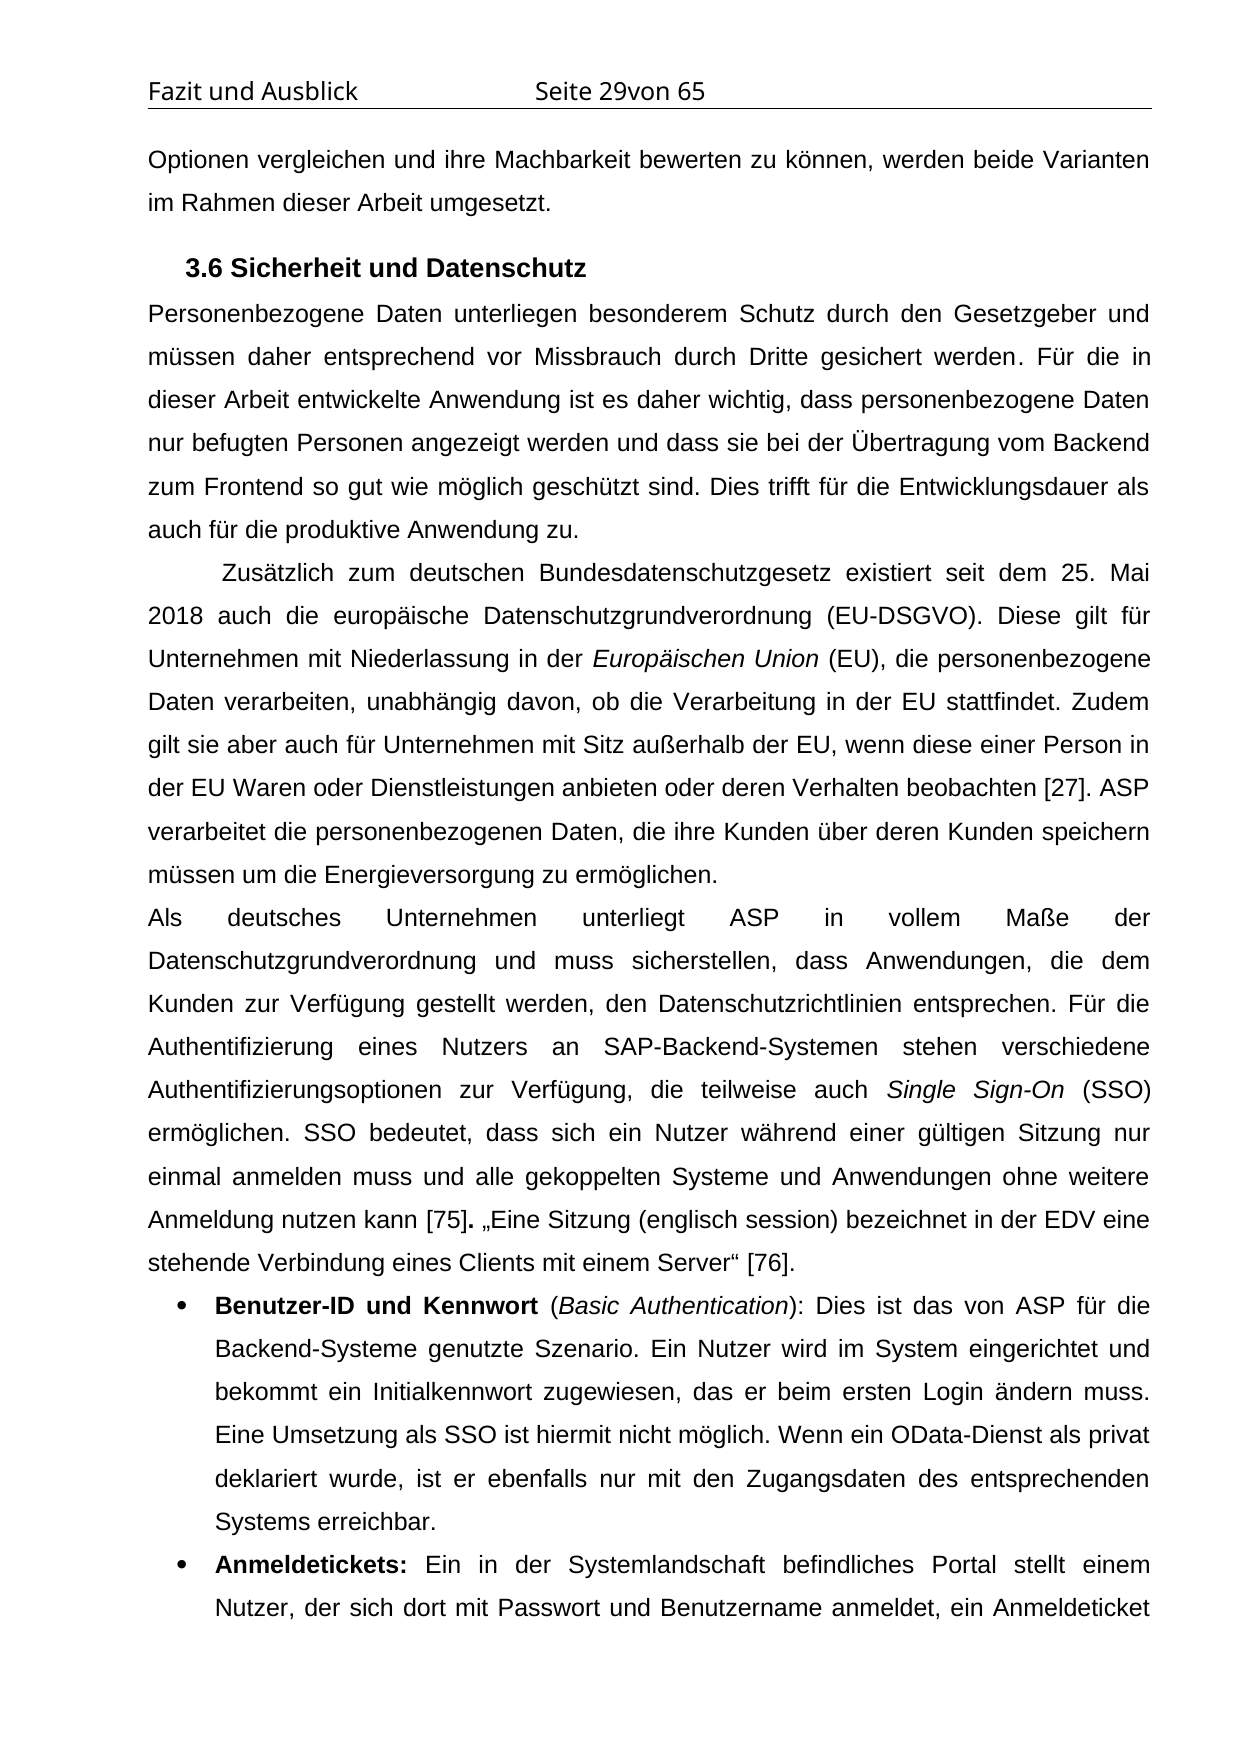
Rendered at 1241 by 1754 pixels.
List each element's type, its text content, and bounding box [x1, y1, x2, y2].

text Als deutsches Unternehmen unterliegt ASP in vollem Maße der Datenschutzgrundverordnung und muss sicherstellen, dass Anwendungen, die dem Kunden zur Verfügung gestellt werden, den Datenschutzrichtlinien entsprechen. Für die Authentifizierung eines Nutzers an SAP-Backend-Systemen stehen verschiedene Authentifizierungsoptionen zur Verfügung, die teilweise auch Single Sign-On (SSO) ermöglichen. SSO bedeutet, dass sich ein Nutzer während einer gültigen Sitzung nur einmal anmelden muss und alle gekoppelten Systeme und Anwendungen ohne weitere Anmeldung nutzen kann . „Eine Sitzung (englisch session) bezeichnet in der EDV eine stehende Verbindung eines Clients mit einem Server“ . [148, 903, 1152, 1277]
subtitle Sicherheit und Datenschutz [185, 252, 1152, 283]
text Personenbezogene Daten unterliegen besonderem Schutz durch den Gesetzgeber und müssen daher entsprechend vor Missbrauch durch Dritte gesichert werden. Für die in dieser Arbeit entwickelte Anwendung ist es daher wichtig, dass personenbezogene Daten nur befugten Personen angezeigt werden und dass sie bei der Übertragung vom Backend zum Frontend so gut wie möglich geschützt sind. Dies trifft für die Entwicklungsdauer als auch für die produktive Anwendung zu. [148, 299, 1152, 543]
list Benutzer-ID und Kennwort (Basic Authentication): Dies ist das von ASP für die Backend-Systeme genutzte Szenario. Ein Nutzer wird im System eingerichtet und bekommt ein Initialkennwort zugewiesen, das er beim ersten Login ändern muss. Eine Umsetzung als SSO ist hiermit nicht möglich. Wenn ein OData-Dienst als privat deklariert wurde, ist er ebenfalls nur mit den Zugangsdaten des entsprechenden Systems erreichbar. [177, 1291, 1152, 1535]
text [148, 145, 1152, 217]
text Zusätzlich zum deutschen Bundesdatenschutzgesetz existiert seit dem 25. Mai 2018 auch die europäische Datenschutzgrundverordnung (EU-DSGVO). Diese gilt für Unternehmen mit Niederlassung in der Europäischen Union (EU), die personenbezogene Daten verarbeiten, unabhängig davon, ob die Verarbeitung in der EU stattfindet. Zudem gilt sie aber auch für Unternehmen mit Sitz außerhalb der EU, wenn diese einer Person in der EU Waren oder Dienstleistungen anbieten oder deren Verhalten beobachten [27]. ASP verarbeitet die personenbezogenen Daten, die ihre Kunden über deren Kunden speichern müssen um die Energieversorgung zu ermöglichen. [148, 558, 1152, 888]
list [177, 1550, 1152, 1622]
